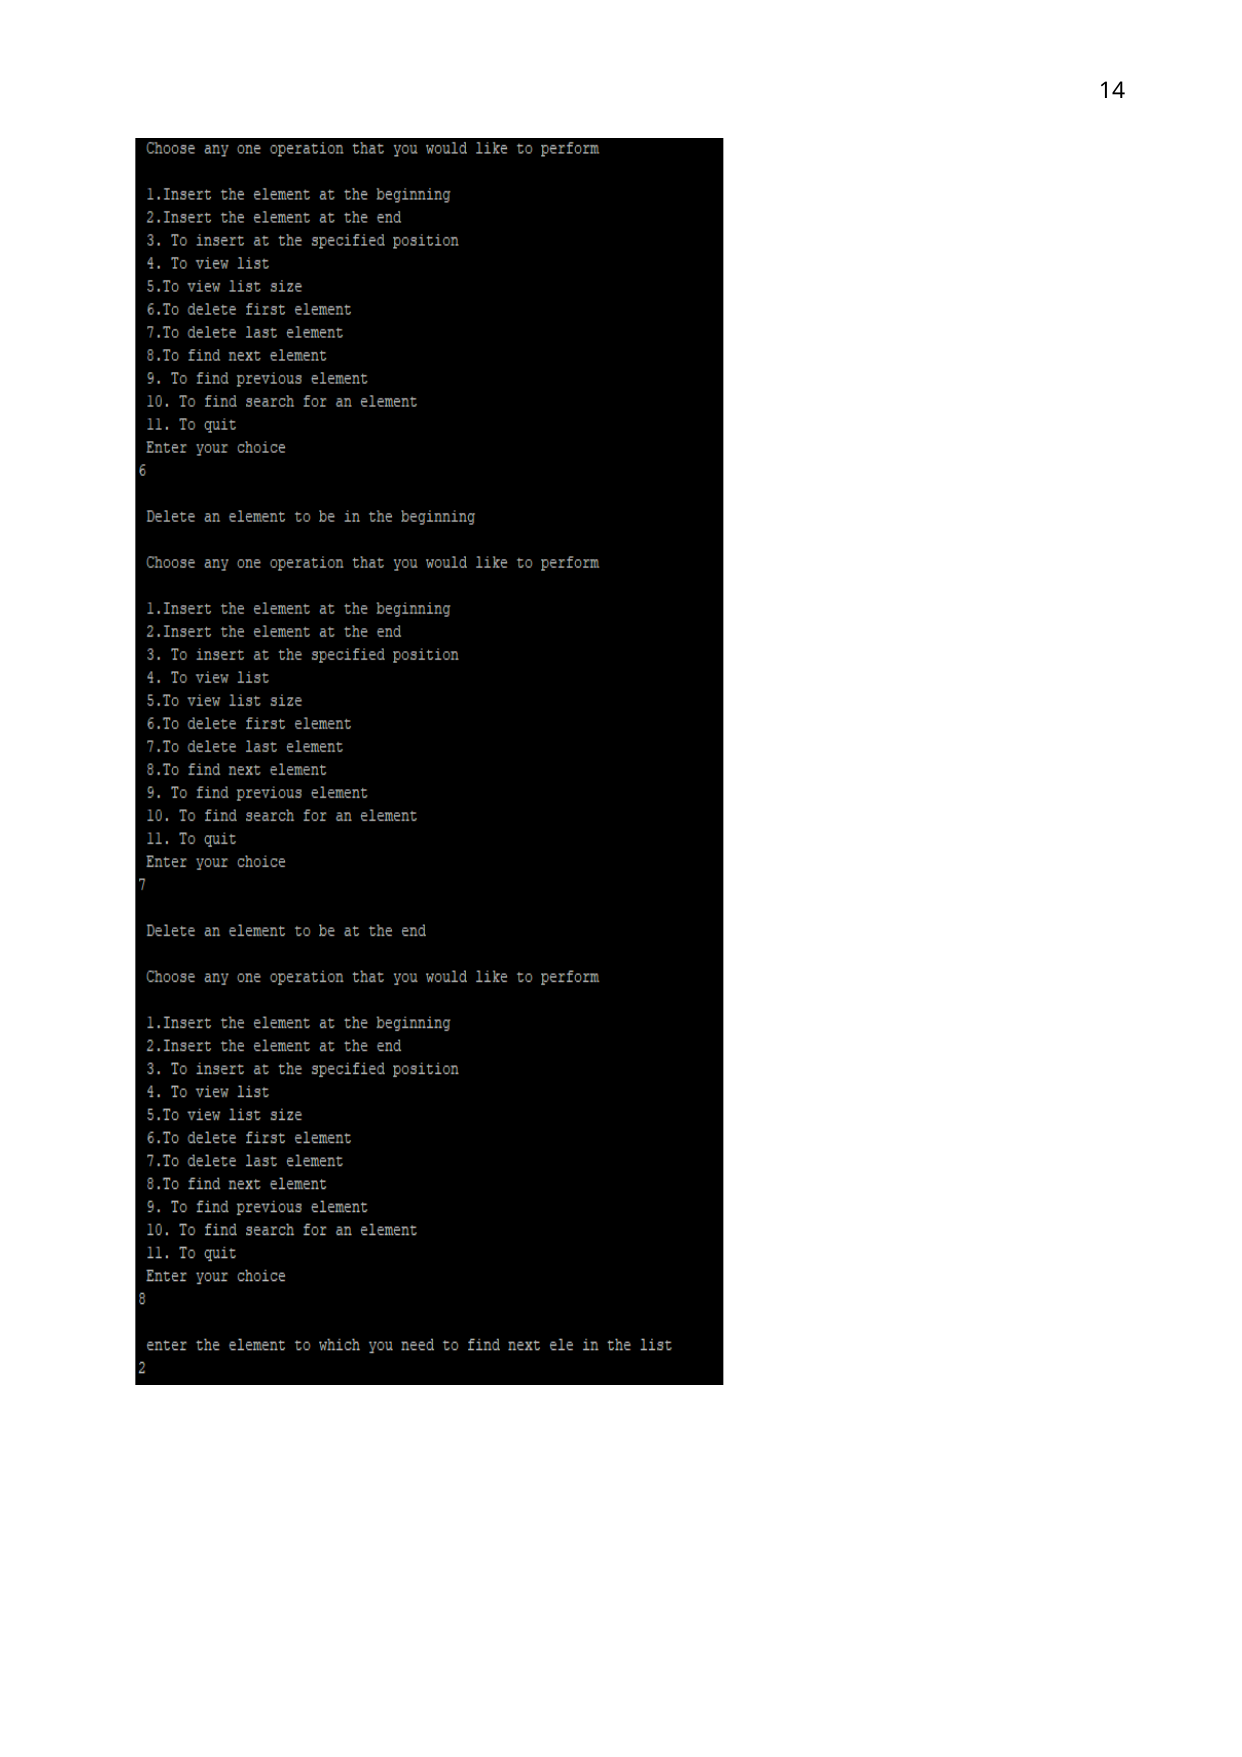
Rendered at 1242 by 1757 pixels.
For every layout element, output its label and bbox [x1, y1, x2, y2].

picture [135, 138, 724, 1385]
